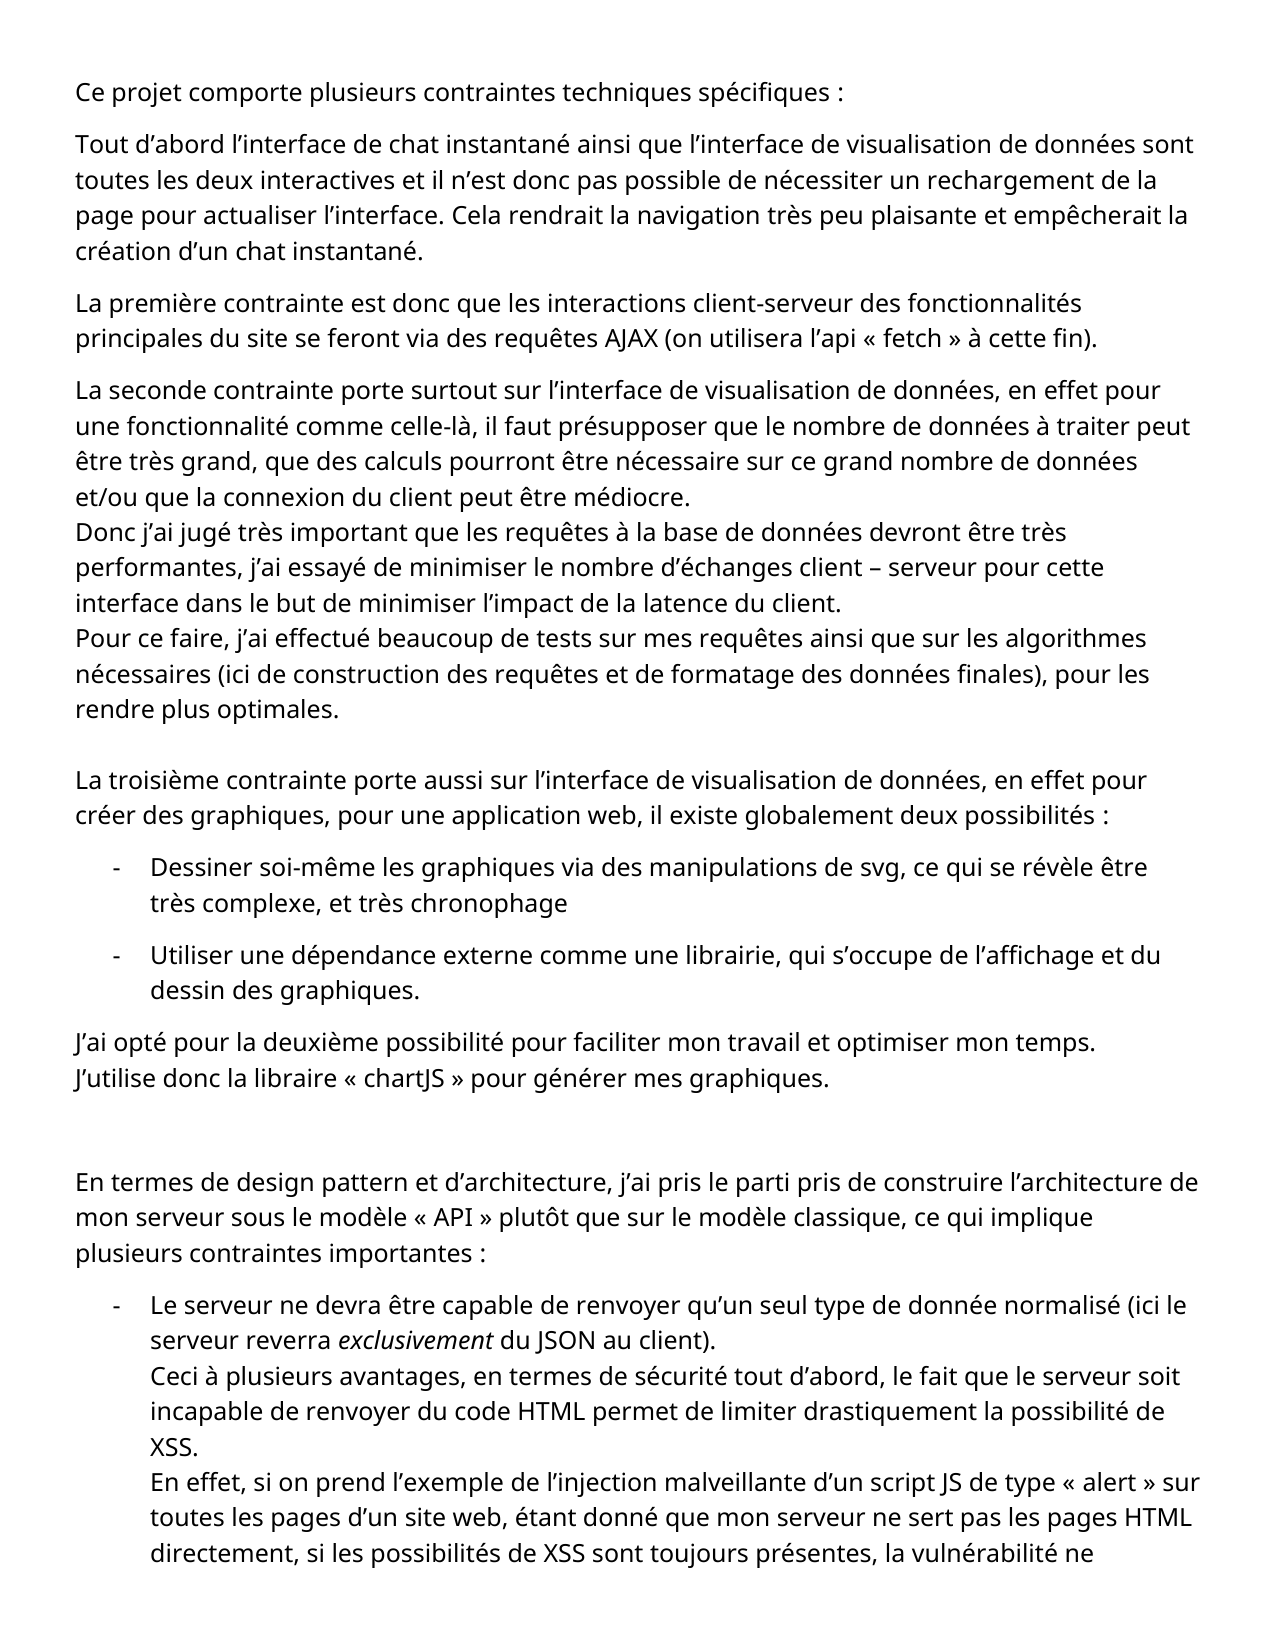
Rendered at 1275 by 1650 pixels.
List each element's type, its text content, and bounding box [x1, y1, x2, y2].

text Ce projet comporte plusieurs contraintes techniques spécifiques : [75, 75, 1200, 109]
text En termes de design pattern et d’architecture, j’ai pris le parti pris de construire l’architecture de mon serveur sous le modèle « API » plutôt que sur le modèle classique, ce qui implique plusieurs contraintes importantes : [75, 1164, 1200, 1269]
text Tout d’abord l’interface de chat instantané ainsi que l’interface de visualisation de données sont toutes les deux interactives et il n’est donc pas possible de nécessiter un rechargement de la page pour actualiser l’interface. Cela rendrait la navigation très peu plaisante et empêcherait la création d’un chat instantané. [75, 127, 1200, 267]
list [112, 1287, 1200, 1569]
text La première contrainte est donc que les interactions client-serveur des fonctionnalités principales du site se feront via des requêtes AJAX (on utilisera l’api « fetch » à cette fin). [75, 285, 1200, 355]
list Utiliser une dépendance externe comme une librairie, qui s’occupe de l’affichage et du dessin des graphiques. [112, 937, 1200, 1007]
text J’ai opté pour la deuxième possibilité pour faciliter mon travail et optimiser mon temps. J’utilise donc la libraire « chartJS » pour générer mes graphiques. [75, 1025, 1200, 1094]
list Dessiner soi-même les graphiques via des manipulations de svg, ce qui se révèle être très complexe, et très chronophage [112, 850, 1200, 919]
text La seconde contrainte porte surtout sur l’interface de visualisation de données, en effet pour une fonctionnalité comme celle-là, il faut présupposer que le nombre de données à traiter peut être très grand, que des calculs pourront être nécessaire sur ce grand nombre de données et/ou que la connexion du client peut être médiocre. Donc j’ai jugé très important que les requêtes à la base de données devront être très performantes, j’ai essayé de minimiser le nombre d’échanges client – serveur pour cette interface dans le but de minimiser l’impact de la latence du client. Pour ce faire, j’ai effectué beaucoup de tests sur mes requêtes ainsi que sur les algorithmes nécessaires (ici de construction des requêtes et de formatage des données finales), pour les rendre plus optimales. La troisième contrainte porte aussi sur l’interface de visualisation de données, en effet pour créer des graphiques, pour une application web, il existe globalement deux possibilités : [75, 373, 1200, 832]
